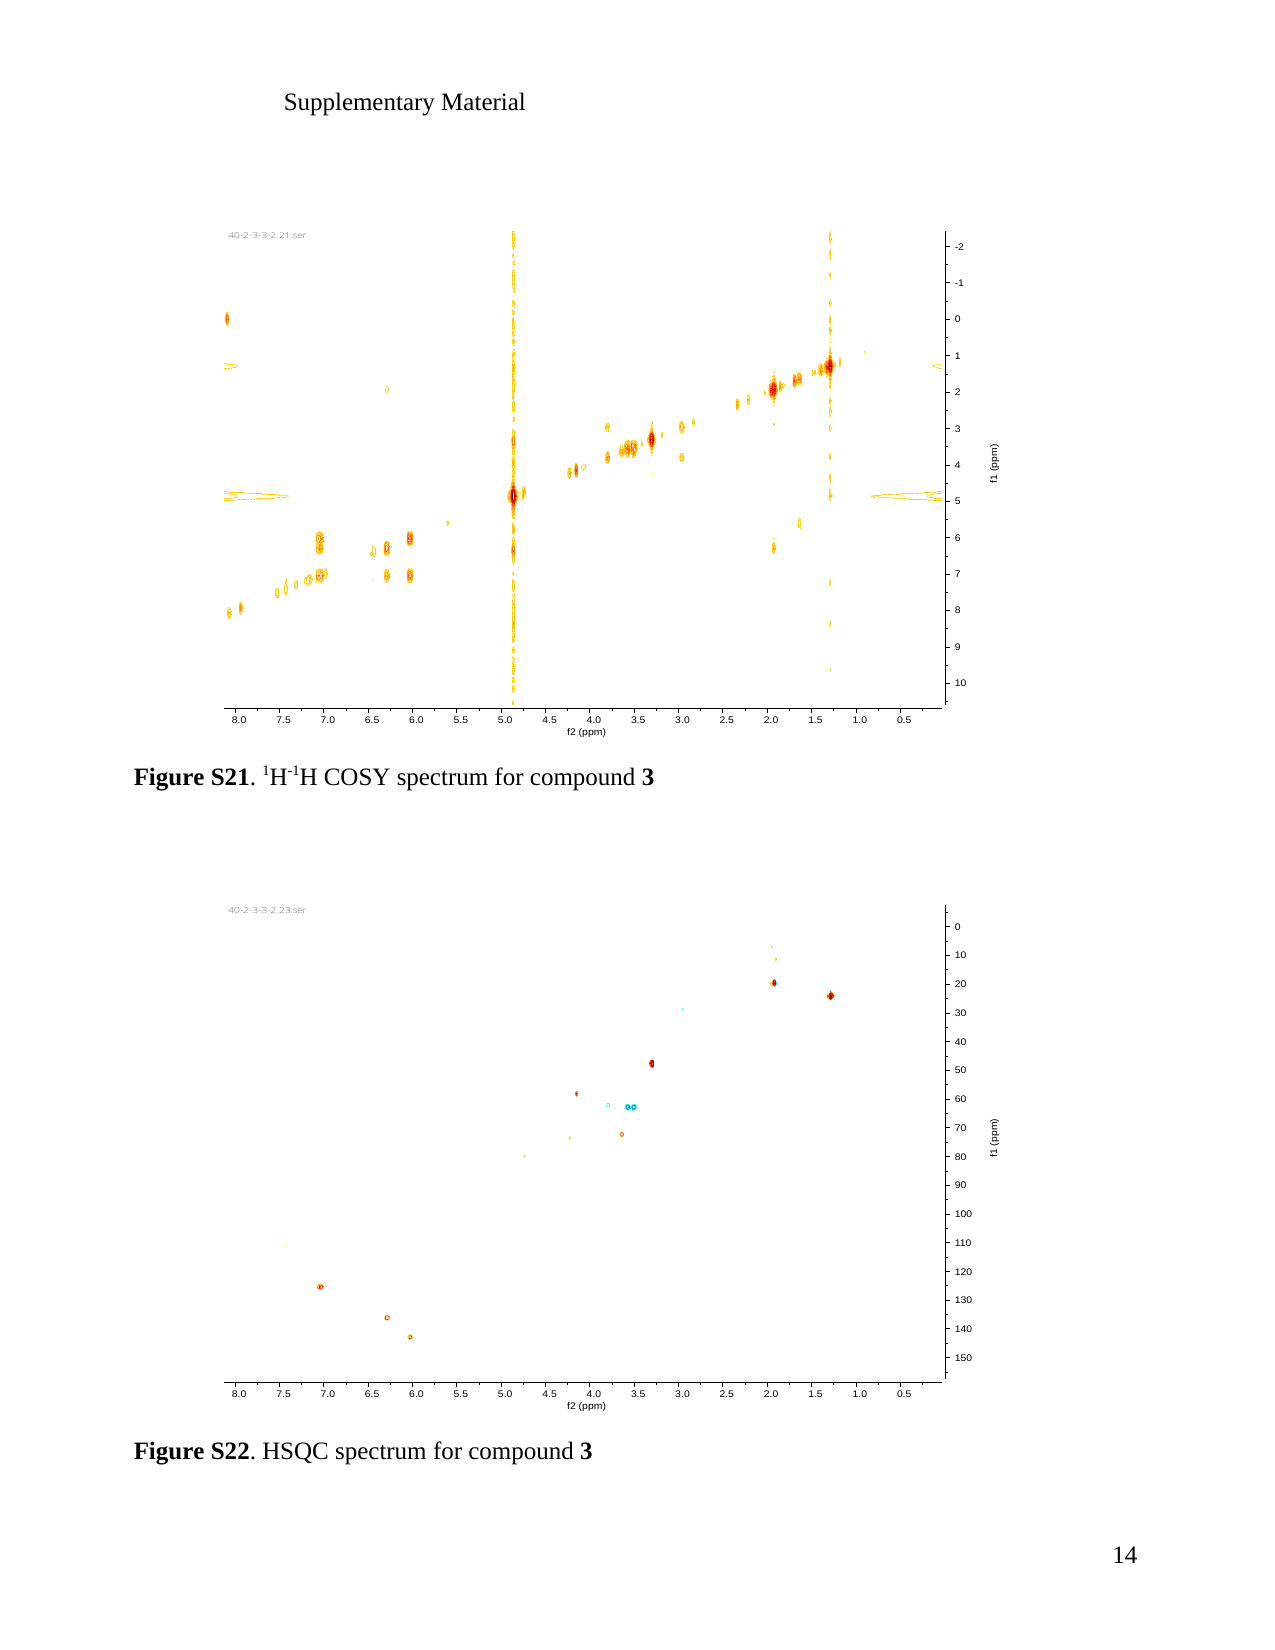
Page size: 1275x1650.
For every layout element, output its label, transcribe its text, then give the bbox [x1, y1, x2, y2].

subtitle Figure S21. 1H-1H COSY spectrum for compound 3 [133, 762, 1152, 791]
subtitle Figure S22. HSQC spectrum for compound 3 [133, 1436, 1152, 1465]
